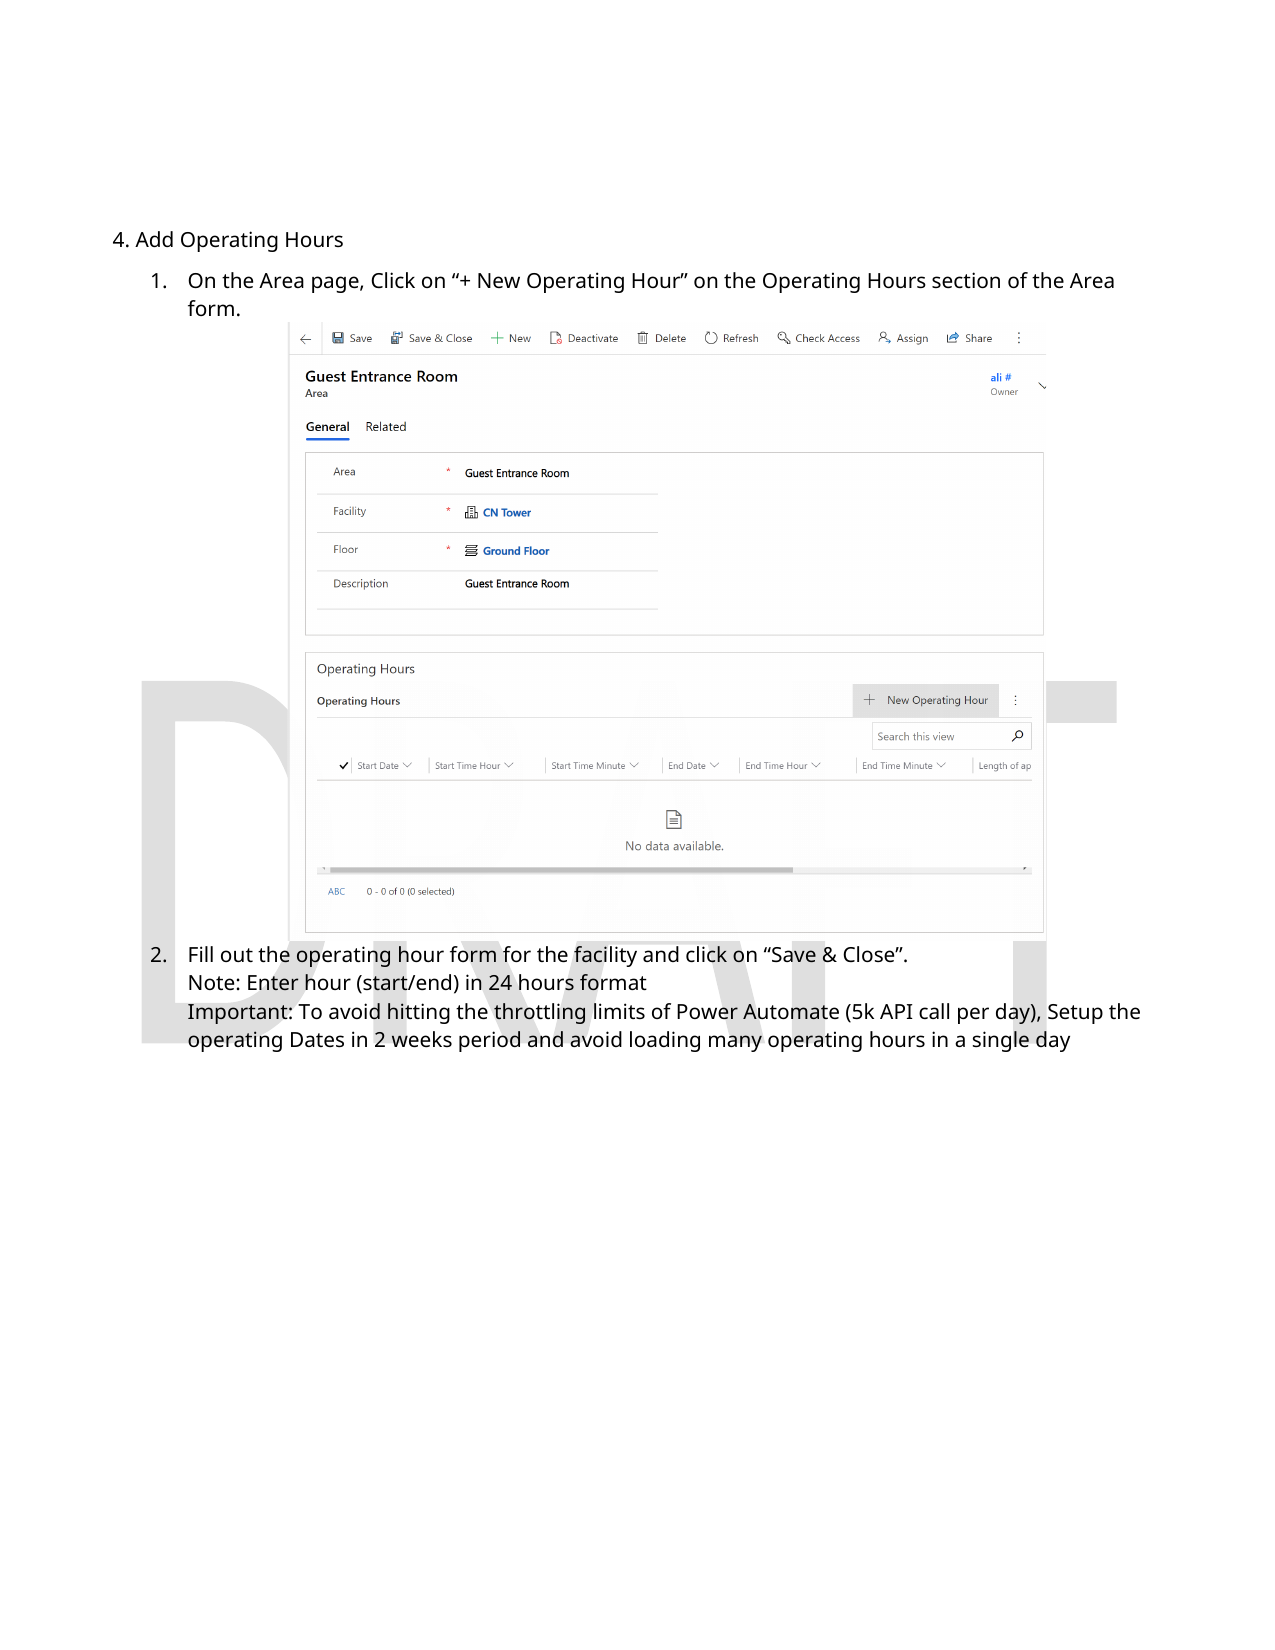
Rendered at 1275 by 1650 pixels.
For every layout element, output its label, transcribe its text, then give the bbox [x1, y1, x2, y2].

list Note: Enter hour (start/end) in 24 hours format [187, 968, 1146, 997]
list On the Area page, Click on “+ New Operating Hour” on the Operating Hours section of the Area form. [150, 266, 1146, 323]
subtitle 4. Add Operating Hours [112, 225, 1146, 253]
list Fill out the operating hour form for the facility and click on “Save & Close”. [150, 940, 1146, 968]
picture [287, 322, 1047, 941]
list Important: To avoid hitting the throttling limits of Power Automate (5k API call per day), Setup the operating Dates in 2 weeks period and avoid loading many operating hours in a single day [187, 997, 1146, 1054]
